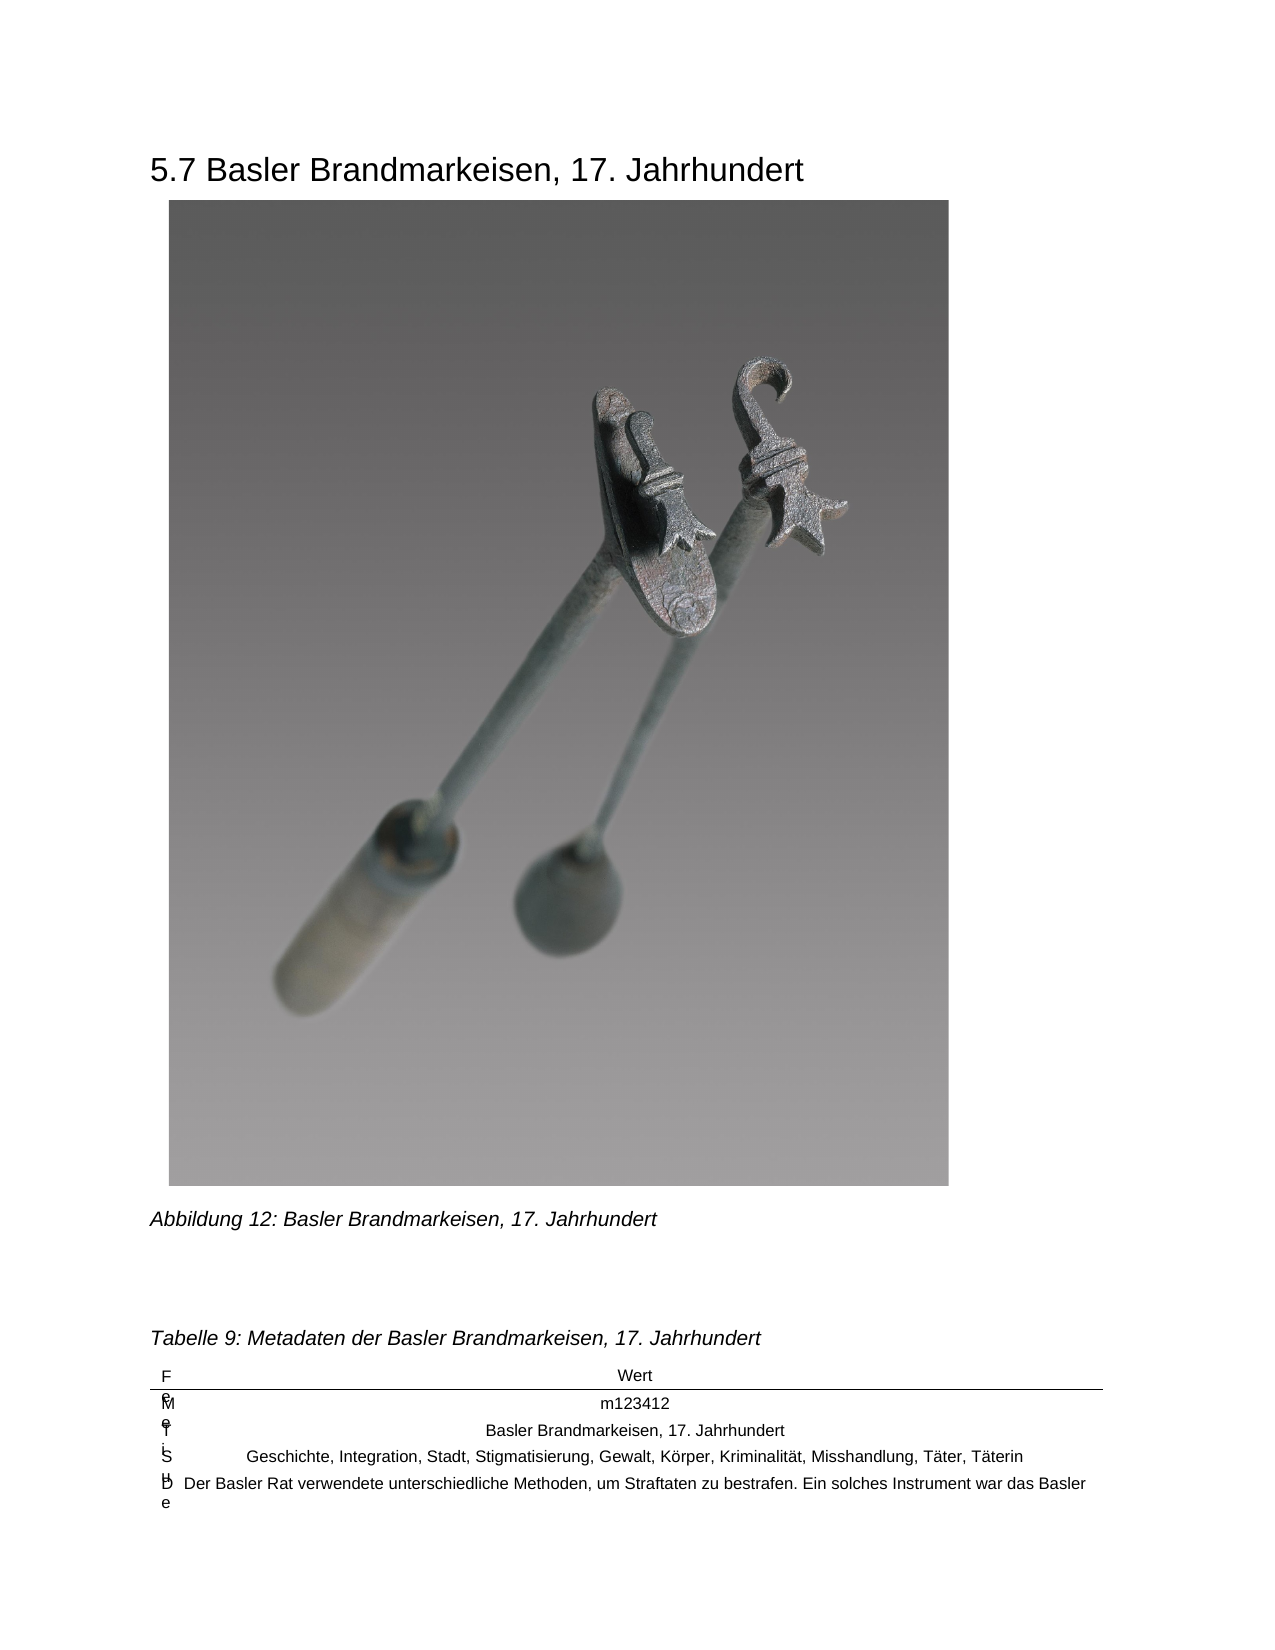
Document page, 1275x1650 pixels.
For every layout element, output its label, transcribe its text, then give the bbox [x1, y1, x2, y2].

table_header Abbildung 12: Basler Brandmarkeisen, 17. Jahrhundert [139, 197, 1114, 1243]
subtitle 5.7 Basler Brandmarkeisen, 17. Jahrhundert [150, 150, 1125, 188]
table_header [139, 1305, 1114, 1495]
picture [168, 200, 949, 1186]
